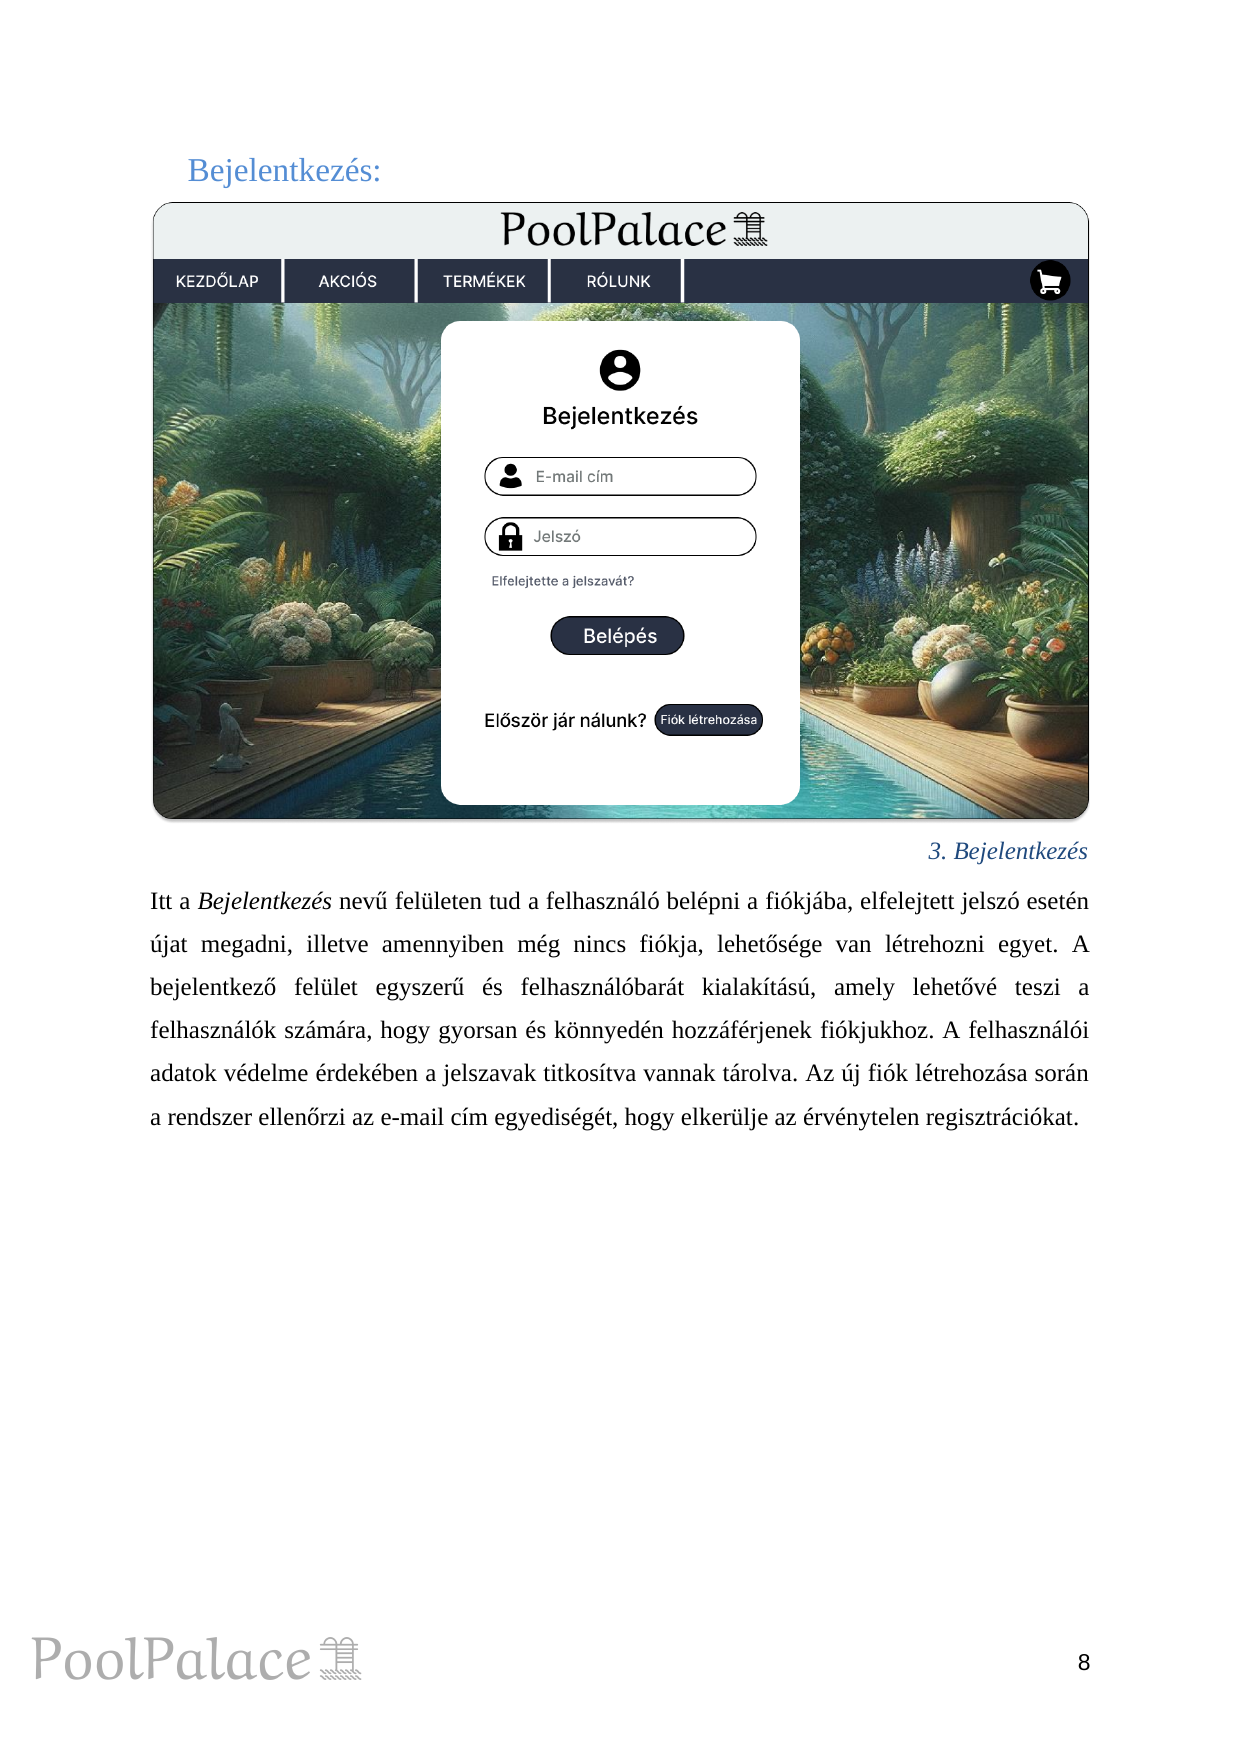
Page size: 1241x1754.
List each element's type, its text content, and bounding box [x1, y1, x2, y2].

picture [150, 202, 1091, 824]
picture [31, 1637, 362, 1680]
subtitle Bejelentkezés: [150, 150, 1090, 188]
text Itt a Bejelentkezés nevű felületen tud a felhasználó belépni a fiókjába, elfelejtett jelszó esetén újat megadni, illetve amennyiben még nincs fiókja, lehetősége van létrehozni egyet. A bejelentkező felület egyszerű és felhasználóbarát kialakítású, amely lehetővé teszi a felhasználók számára, hogy gyorsan és könnyedén hozzáférjenek fiókjukhoz. A felhasználói adatok védelme érdekében a jelszavak titkosítva vannak tárolva. Az új fiók létrehozása során a rendszer ellenőrzi az e-mail cím egyediségét, hogy elkerülje az érvénytelen regisztrációkat. [150, 886, 1090, 1130]
text 3. Bejelentkezés [150, 836, 1090, 865]
